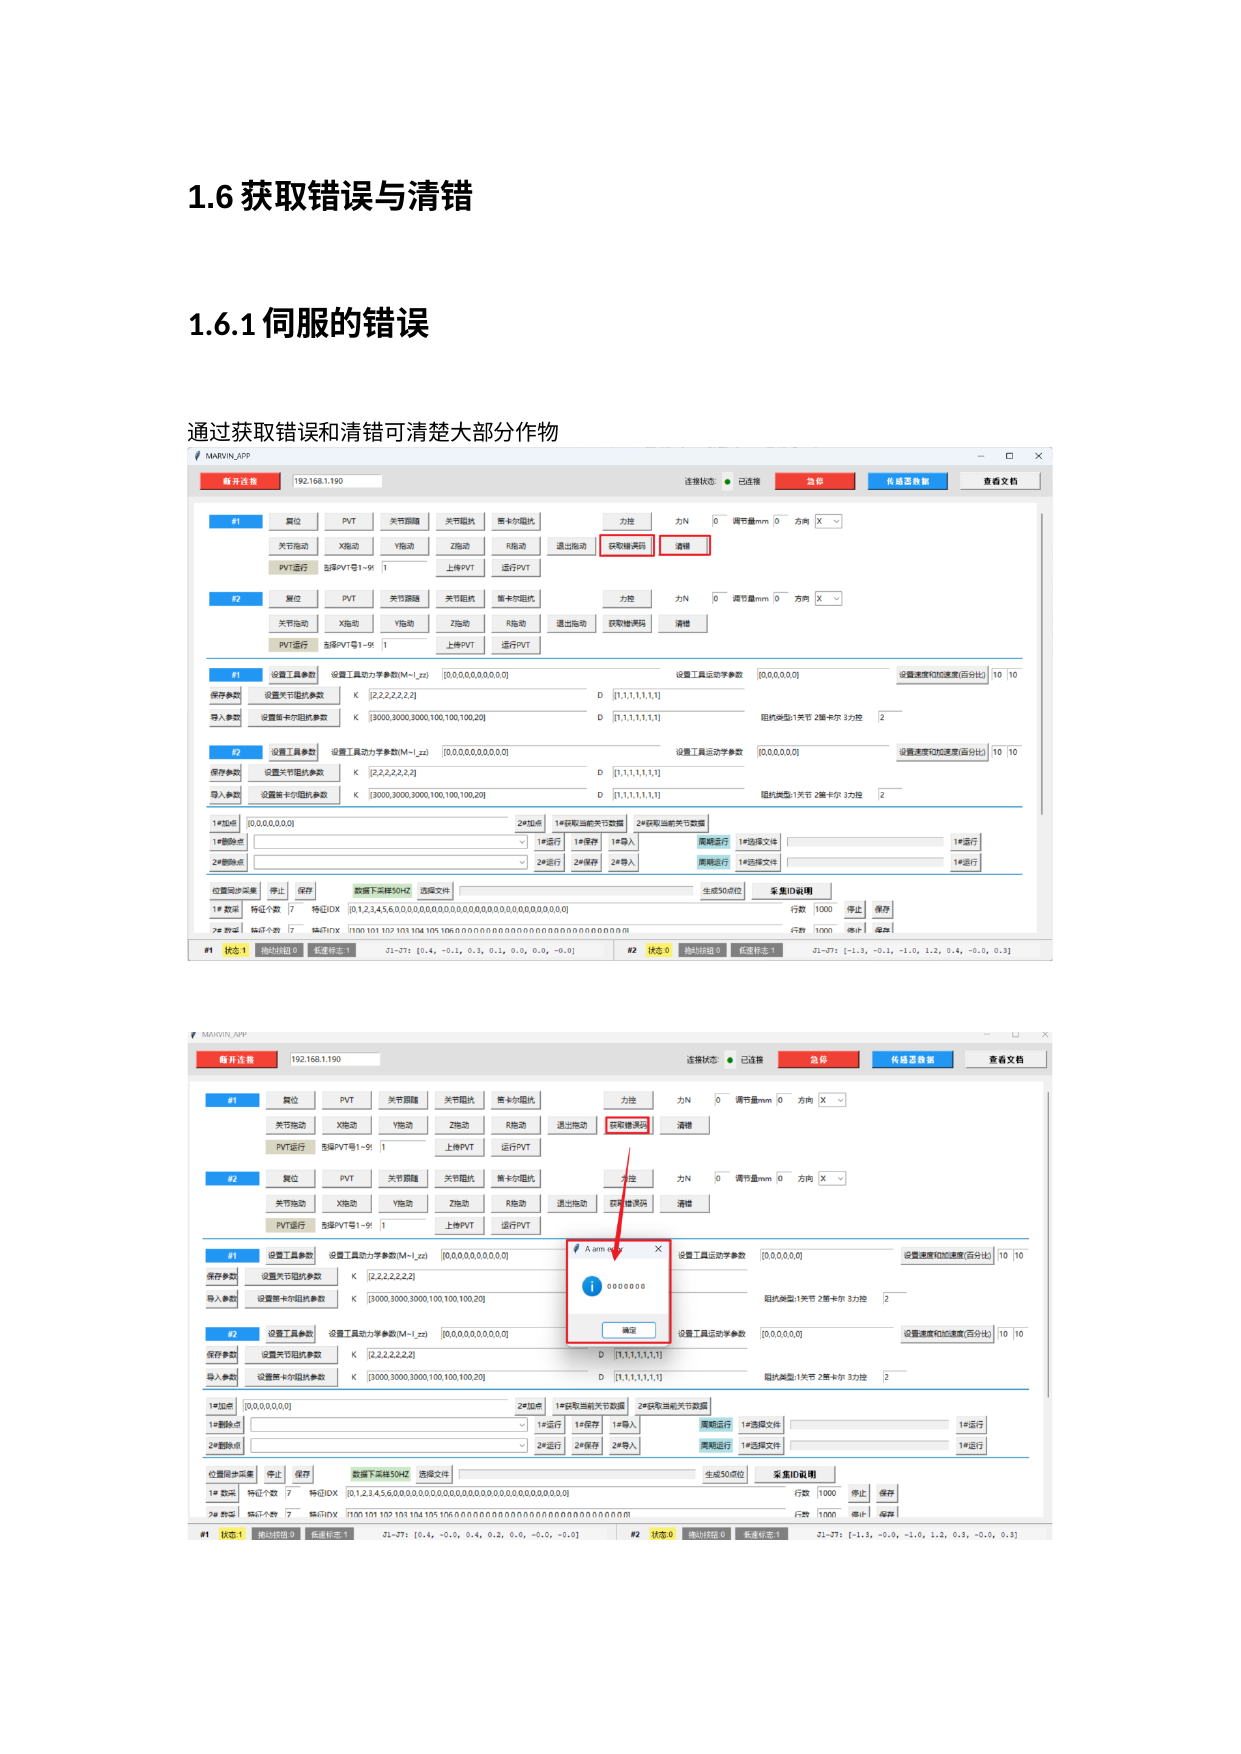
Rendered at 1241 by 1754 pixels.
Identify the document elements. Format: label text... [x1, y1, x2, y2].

picture [187, 1032, 1053, 1540]
text 通过获取错误和清错可清楚大部分作物 [187, 414, 1053, 447]
picture [187, 447, 1053, 961]
subtitle 1.6获取错误与清错 [187, 162, 1053, 227]
subtitle 1.6.1伺服的错误 [187, 288, 1053, 353]
